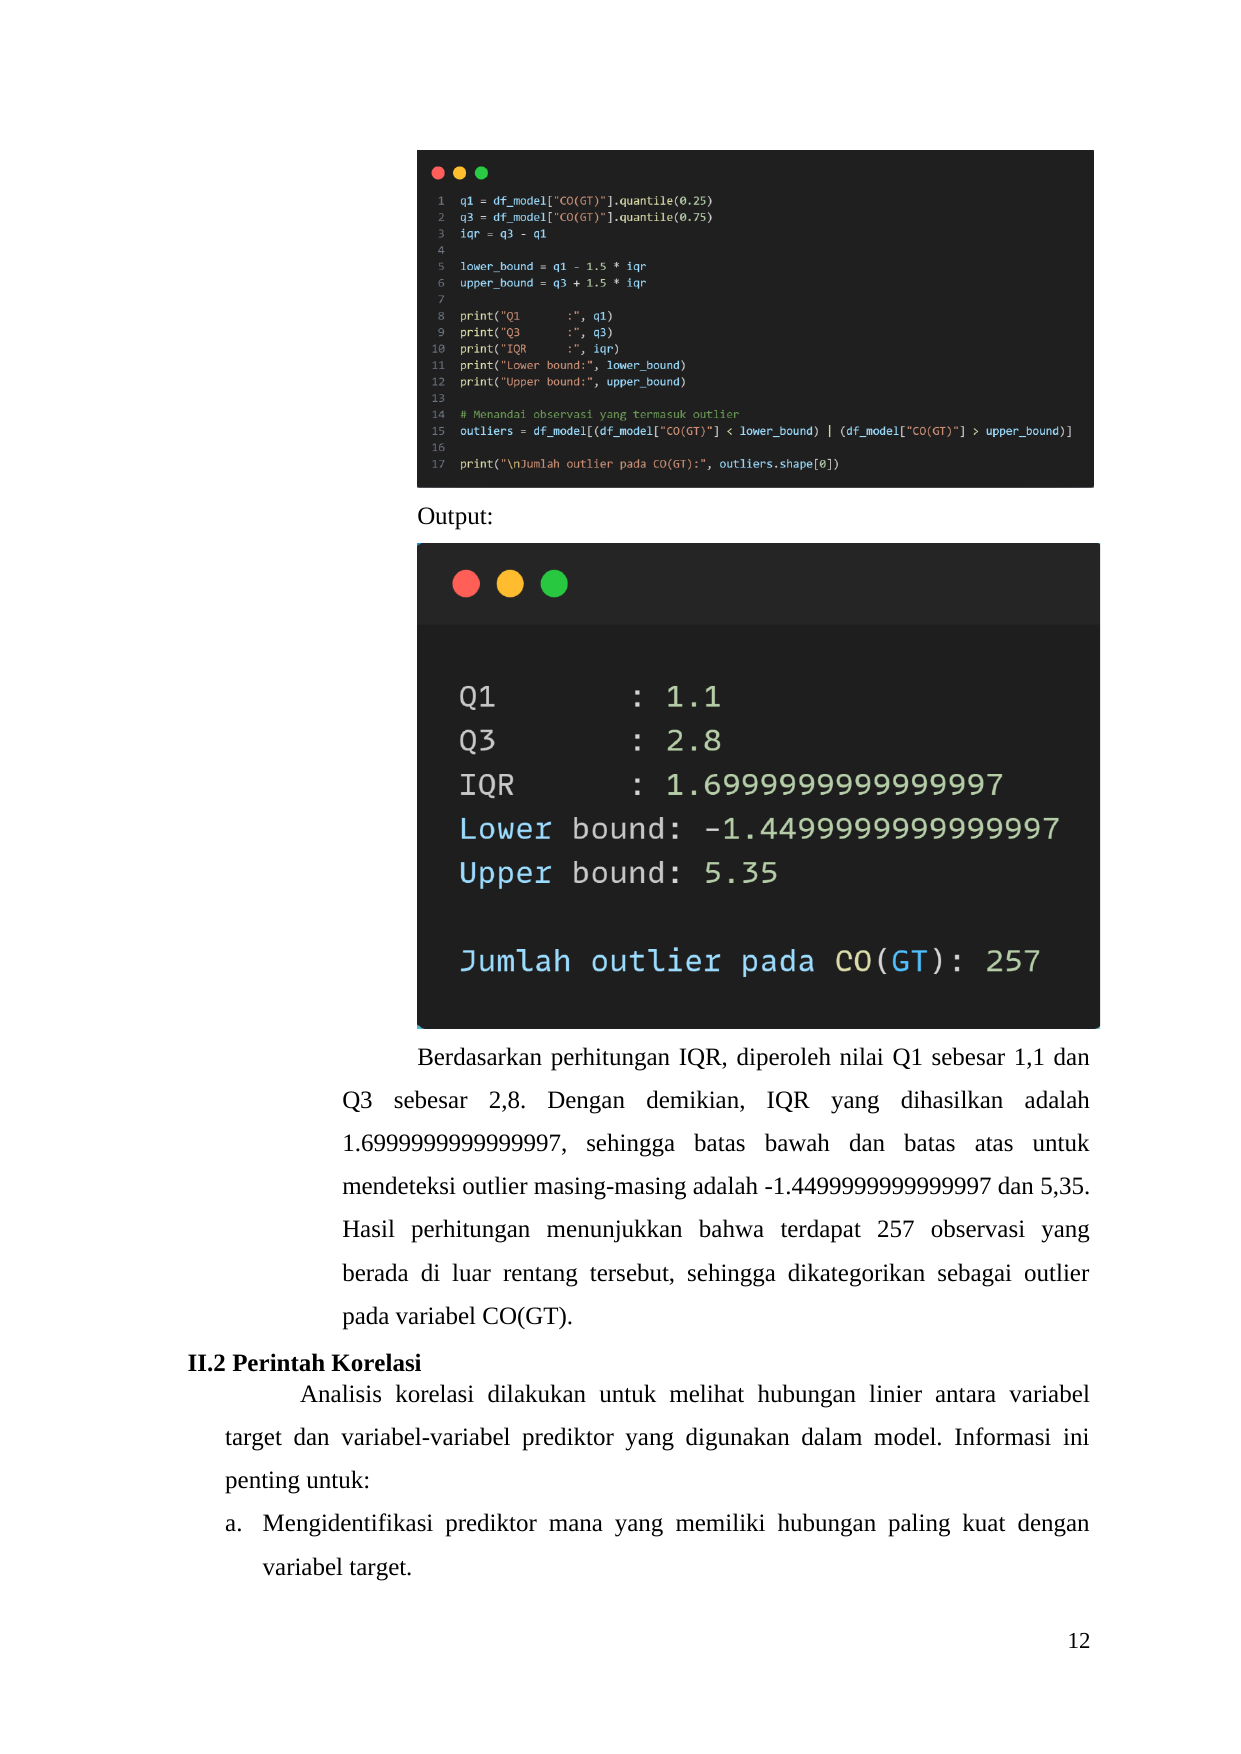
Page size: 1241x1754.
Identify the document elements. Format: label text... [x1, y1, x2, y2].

picture [417, 543, 1101, 1029]
list Mengidentifikasi prediktor mana yang memiliki hubungan paling kuat dengan variabel target. [225, 1508, 1090, 1580]
text Output: [342, 501, 1090, 529]
text Berdasarkan perhitungan IQR, diperoleh nilai Q1 sebesar 1,1 dan Q3 sebesar 2,8. Dengan demikian, IQR yang dihasilkan adalah 1.6999999999999997, sehingga batas bawah dan batas atas untuk mendeteksi outlier masing-masing adalah -1.4499999999999997 dan 5,35. Hasil perhitungan menunjukkan bahwa terdapat 257 observasi yang berada di luar rentang tersebut, sehingga dikategorikan sebagai outlier pada variabel CO(GT). [342, 1042, 1090, 1329]
subtitle Perintah Korelasi [187, 1348, 1090, 1377]
text Analisis korelasi dilakukan untuk melihat hubungan linier antara variabel target dan variabel-variabel prediktor yang digunakan dalam model. Informasi ini penting untuk: [225, 1379, 1090, 1494]
picture [417, 150, 1094, 488]
